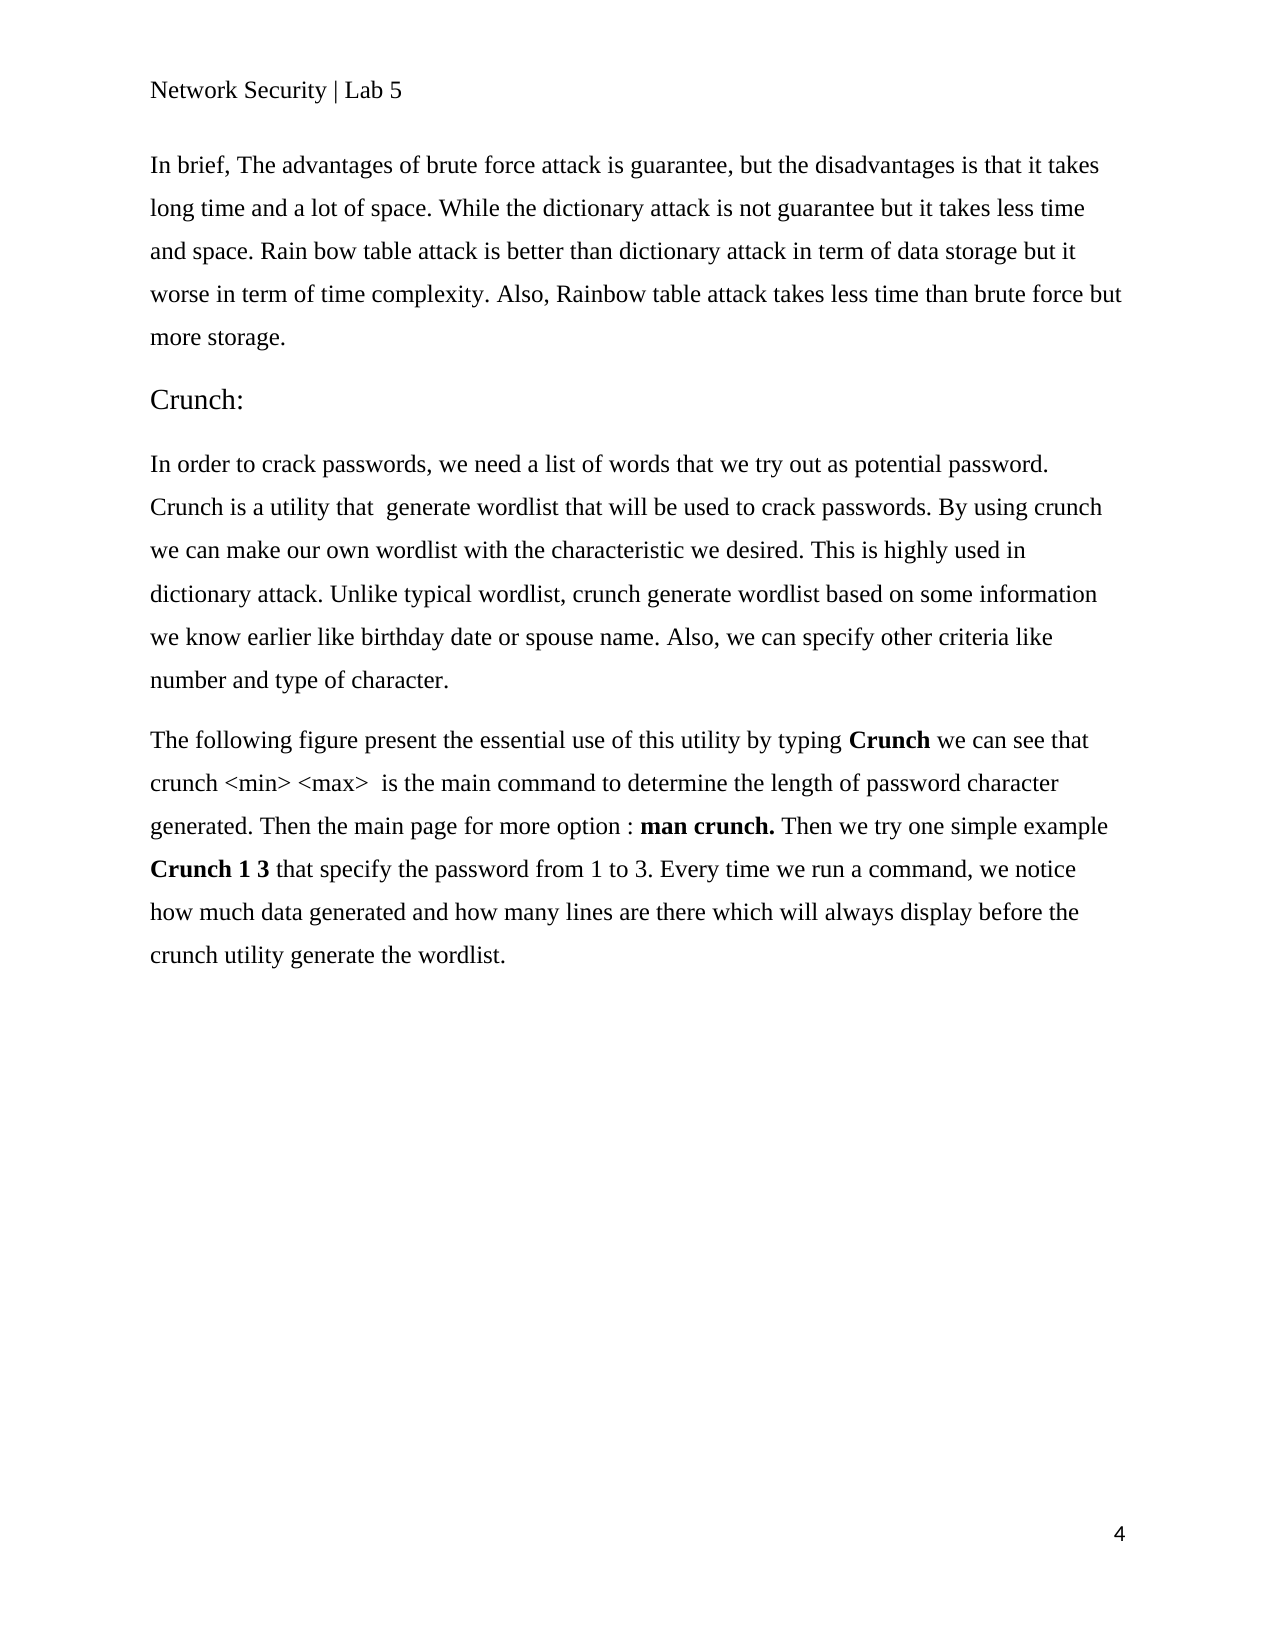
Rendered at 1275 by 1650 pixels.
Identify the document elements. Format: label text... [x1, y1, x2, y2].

text In brief, The advantages of brute force attack is guarantee, but the disadvantages is that it takes long time and a lot of space. While the dictionary attack is not guarantee but it takes less time and space. Rain bow table attack is better than dictionary attack in term of data storage but it worse in term of time complexity. Also, Rainbow table attack takes less time than brute force but more storage. [150, 150, 1125, 351]
text In order to crack passwords, we need a list of words that we try out as potential password. Crunch is a utility that generate wordlist that will be used to crack passwords. By using crunch we can make our own wordlist with the characteristic we desired. This is highly used in dictionary attack. Unlike typical wordlist, crunch generate wordlist based on some information we know earlier like birthday date or spouse name. Also, we can specify other criteria like number and type of character. [150, 449, 1125, 694]
text Crunch: [150, 382, 1125, 416]
text The following figure present the essential use of this utility by typing Crunch we can see that crunch <min> <max> is the main command to determine the length of password character generated. Then the main page for more option : man crunch. Then we try one simple example Crunch 1 3 that specify the password from 1 to 3. Every time we run a command, we notice how much data generated and how many lines are there which will always display before the crunch utility generate the wordlist. [150, 725, 1125, 969]
